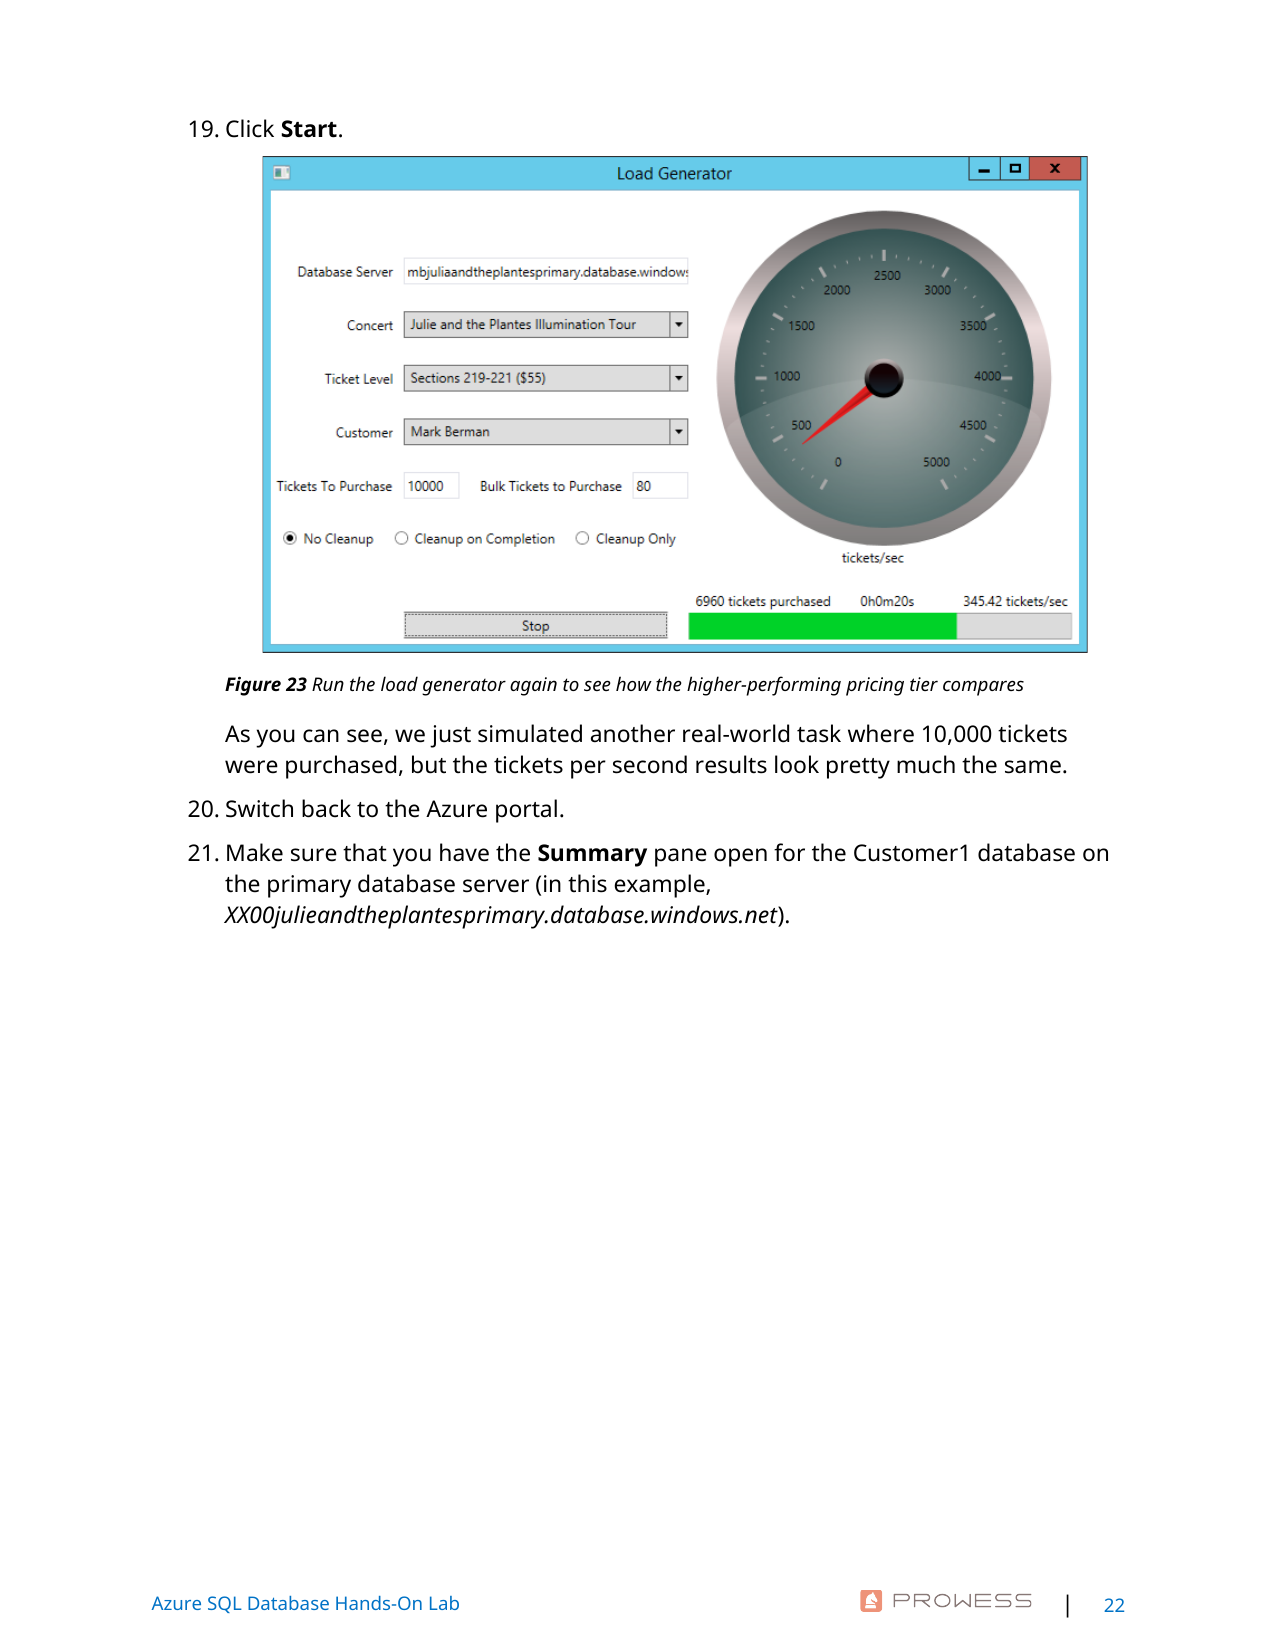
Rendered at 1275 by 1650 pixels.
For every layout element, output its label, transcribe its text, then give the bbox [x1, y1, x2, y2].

picture [860, 1590, 1032, 1612]
text Click Start. [187, 112, 1125, 144]
text Make sure that you have the Summary pane open for the Customer1 database on the primary database server (in this example, XX00julieandtheplantesprimary.database.windows.net). [187, 837, 1125, 930]
text Figure 23 Run the load generator again to see how the higher-performing pricing tier compares [225, 672, 1125, 697]
list As you can see, we just simulated another real-world task where 10,000 tickets were purchased, but the tickets per second results look pretty much the same. [225, 718, 1125, 780]
text Switch back to the Azure portal. [187, 793, 1125, 824]
picture [262, 156, 1088, 653]
